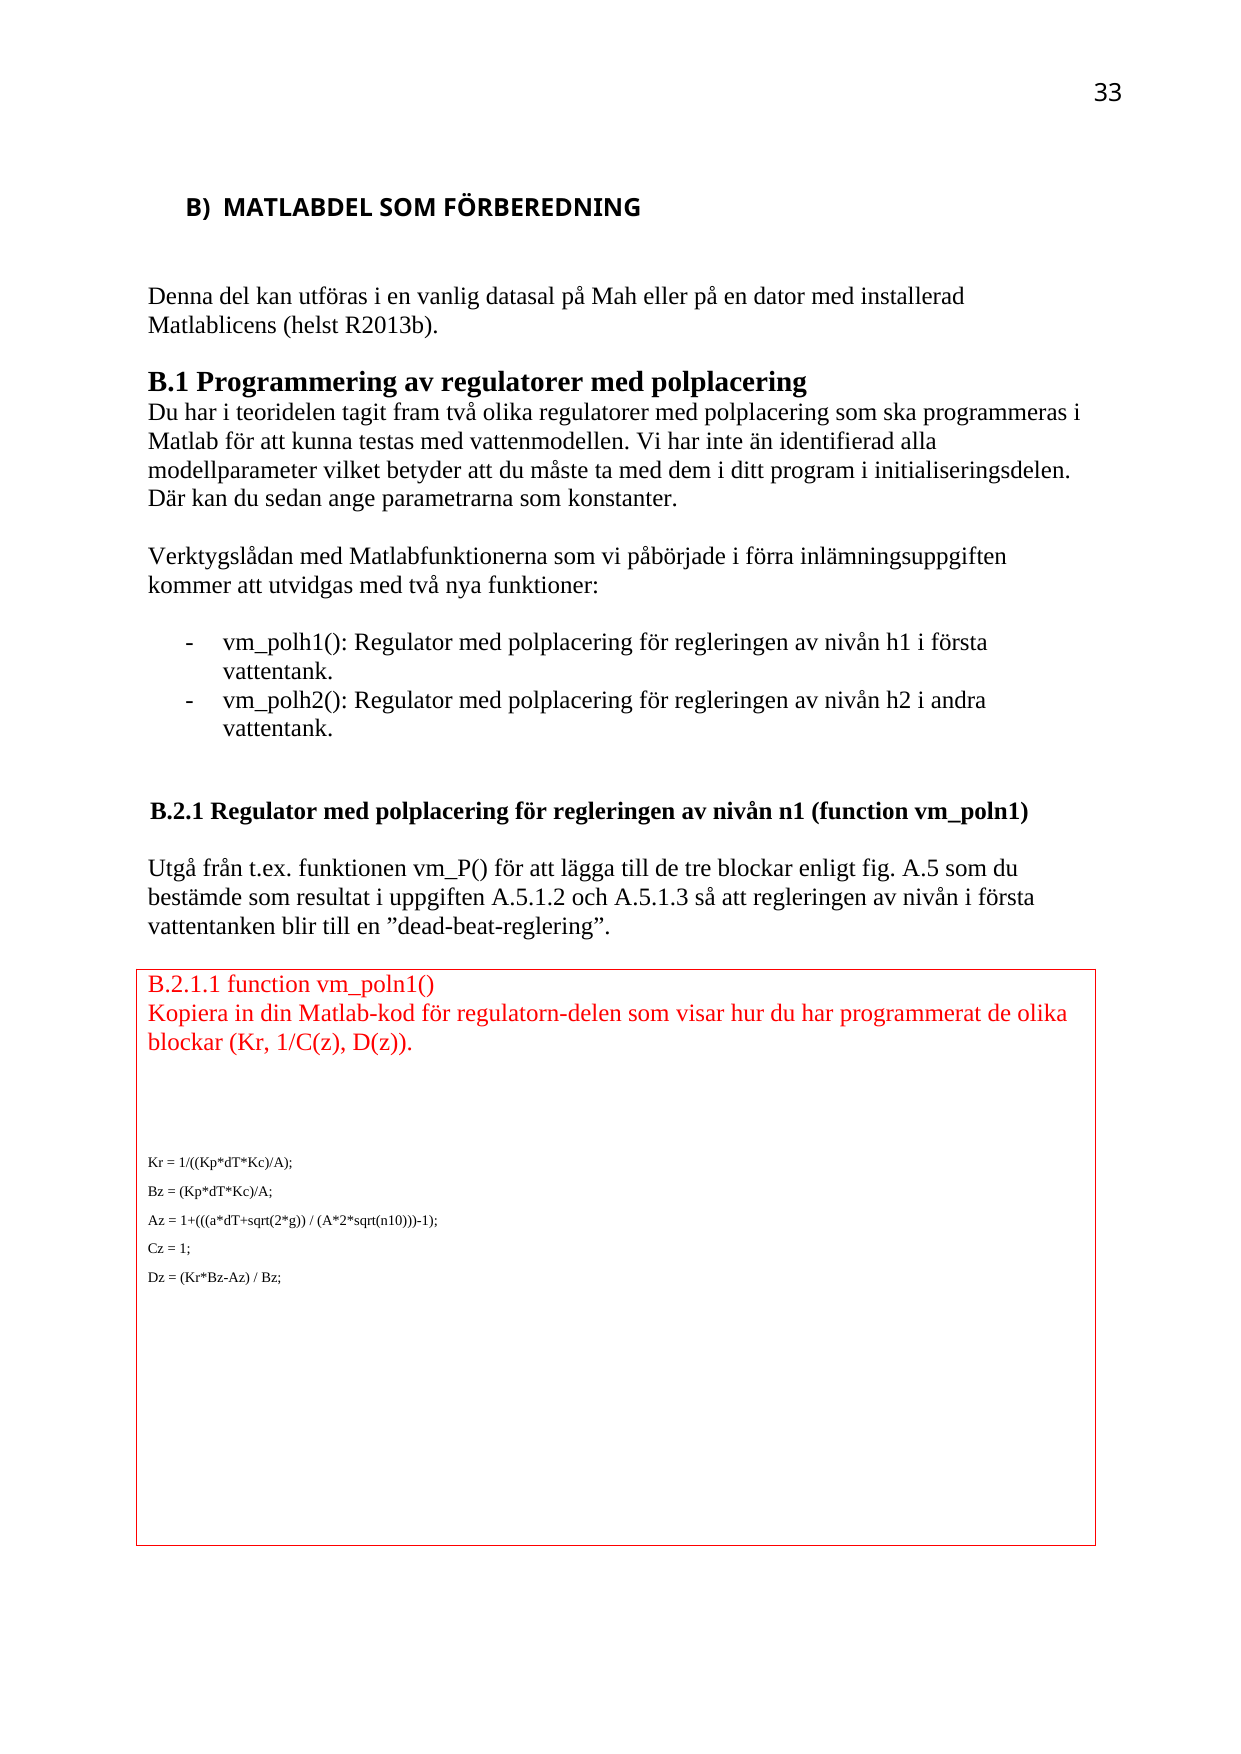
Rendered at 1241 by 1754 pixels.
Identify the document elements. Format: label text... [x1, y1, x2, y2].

list vm_polh2(): Regulator med polplacering för regleringen av nivån h2 i andra vattentank. [185, 685, 1092, 742]
text Du har i teoridelen tagit fram två olika regulatorer med polplacering som ska programmeras i Matlab för att kunna testas med vattenmodellen. Vi har inte än identifierad alla modellparameter vilket betyder att du måste ta med dem i ditt program i initialiseringsdelen. Där kan du sedan ange parametrarna som konstanter. [148, 397, 1092, 512]
text Denna del kan utföras i en vanlig datasal på Mah eller på en dator med installerad Matlablicens (helst R2013b). [148, 281, 1092, 339]
subtitle B.1 Programmering av regulatorer med polplacering [148, 364, 1092, 397]
list vm_polh1(): Regulator med polplacering för regleringen av nivån h1 i första vattentank. [185, 627, 1092, 685]
text Utgå från t.ex. funktionen vm_P() för att lägga till de tre blockar enligt fig. A.5 som du bestämde som resultat i uppgiften A.5.1.2 och A.5.1.3 så att regleringen av nivån i första vattentanken blir till en ”dead-beat-reglering”. [148, 853, 1092, 940]
subtitle B.2.1 Regulator med polplacering för regleringen av nivån n1 (function vm_poln1) [150, 796, 1092, 825]
text Verktygslådan med Matlabfunktionerna som vi påbörjade i förra inlämningsuppgiften kommer att utvidgas med två nya funktioner: [148, 541, 1092, 598]
table_header B.2.1.1 function vm_poln1() Kopiera in din Matlab-kod för regulatorn-delen som visar hur du har programmerat de olika blockar (Kr, 1/C(z), D(z)). Kr = 1/((Kp*dT*Kc)/A); Bz = (Kp*dT*Kc)/A; Az = 1+(((a*dT+sqrt(2*g)) / (A*2*sqrt(n10)))-1); Cz = 1; Dz = (Kr*Bz-Az) / Bz; [137, 970, 1095, 1544]
subtitle MATLABDEL SOM FÖRBEREDNING [185, 189, 1092, 224]
